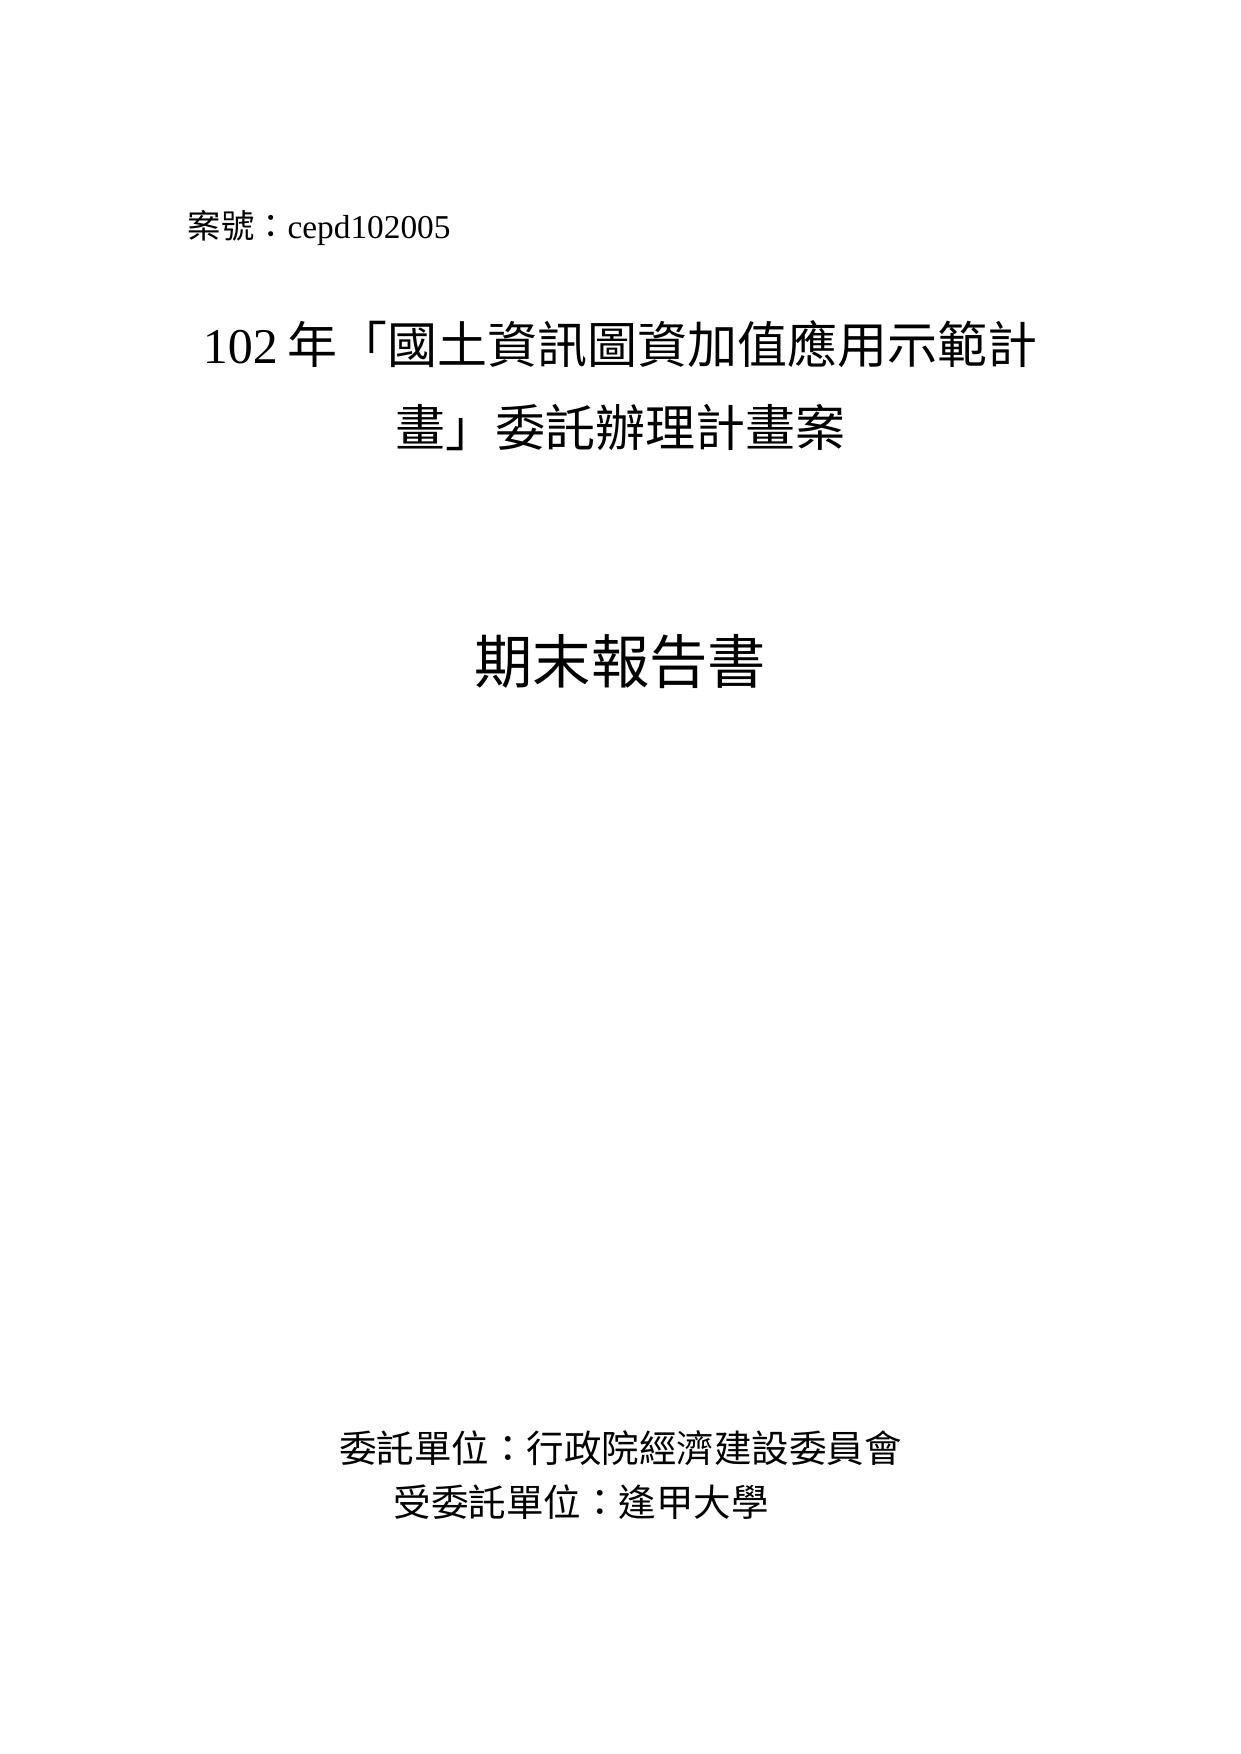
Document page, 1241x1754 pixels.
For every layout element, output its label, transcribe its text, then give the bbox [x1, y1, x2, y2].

subtitle 案號：cepd102005 [187, 200, 1053, 248]
text 期末報告書 [187, 616, 1053, 700]
text 受委託單位：逢甲大學 [187, 1473, 1053, 1527]
subtitle 102年「國土資訊圖資加值應用示範計畫」委託辦理計畫案 [187, 305, 1053, 461]
text 委託單位：行政院經濟建設委員會 [187, 1419, 1053, 1473]
